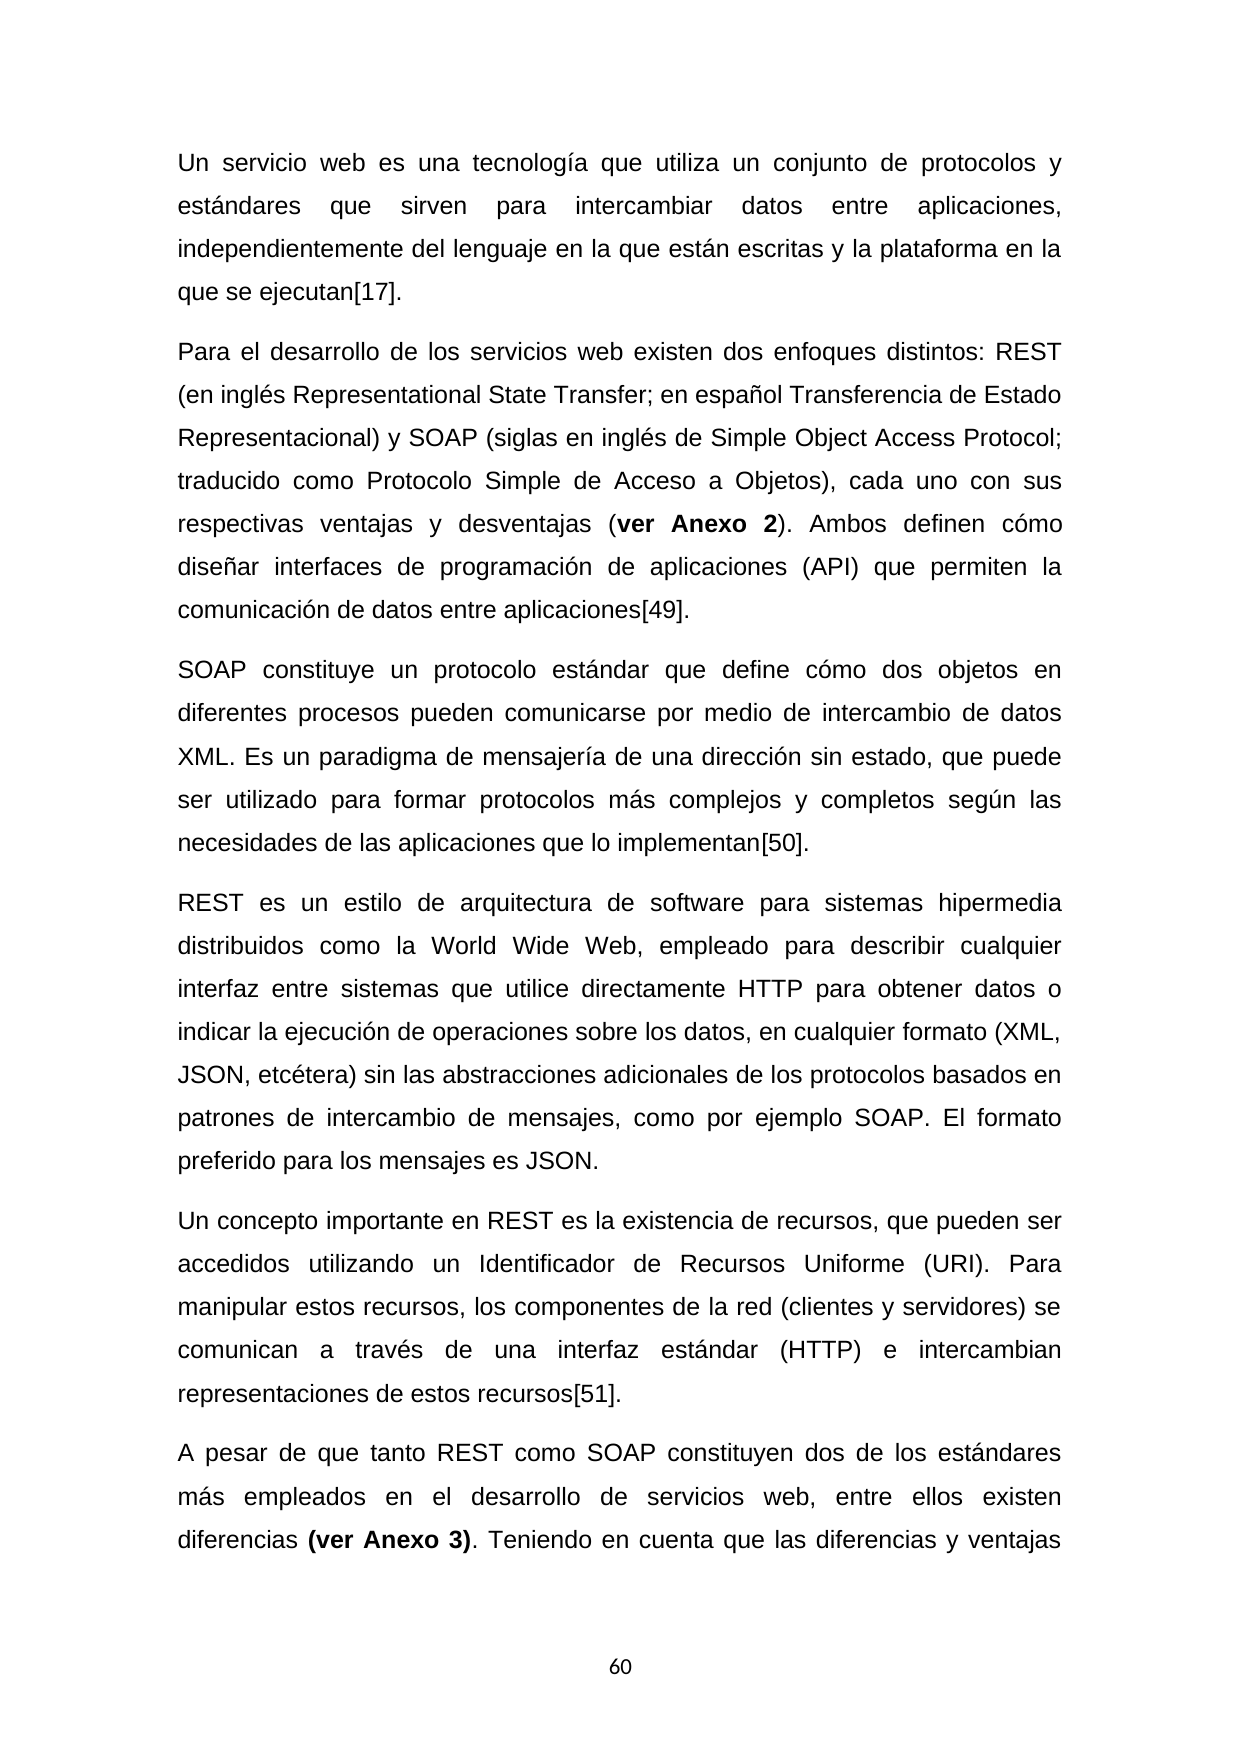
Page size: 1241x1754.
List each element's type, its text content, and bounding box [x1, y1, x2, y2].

text REST es un estilo de arquitectura de software para sistemas hipermedia distribuidos como la World Wide Web, empleado para describir cualquier interfaz entre sistemas que utilice directamente HTTP para obtener datos o indicar la ejecución de operaciones sobre los datos, en cualquier formato (XML, JSON, etcétera) sin las abstracciones adicionales de los protocolos basados en patrones de intercambio de mensajes, como por ejemplo SOAP. El formato preferido para los mensajes es JSON. [177, 888, 1063, 1175]
text SOAP constituye un protocolo estándar que define cómo dos objetos en diferentes procesos pueden comunicarse por medio de intercambio de datos XML. Es un paradigma de mensajería de una dirección sin estado, que puede ser utilizado para formar protocolos más complejos y completos según las necesidades de las aplicaciones que lo implementan[50]. [177, 655, 1063, 857]
text Un servicio web es una tecnología que utiliza un conjunto de protocolos y estándares que sirven para intercambiar datos entre aplicaciones, independientemente del lenguaje en la que están escritas y la plataforma en la que se ejecutan[17]. [177, 148, 1063, 306]
text Para el desarrollo de los servicios web existen dos enfoques distintos: REST (en inglés Representational State Transfer; en español Transferencia de Estado Representacional) y SOAP (siglas en inglés de Simple Object Access Protocol; traducido como Protocolo Simple de Acceso a Objetos), cada uno con sus respectivas ventajas y desventajas (ver Anexo 2). Ambos definen cómo diseñar interfaces de programación de aplicaciones (API) que permiten la comunicación de datos entre aplicaciones[49]. [177, 337, 1063, 624]
text Un concepto importante en REST es la existencia de recursos, que pueden ser accedidos utilizando un Identificador de Recursos Uniforme (URI). Para manipular estos recursos, los componentes de la red (clientes y servidores) se comunican a través de una interfaz estándar (HTTP) e intercambian representaciones de estos recursos[51]. [177, 1206, 1063, 1407]
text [177, 1438, 1063, 1553]
